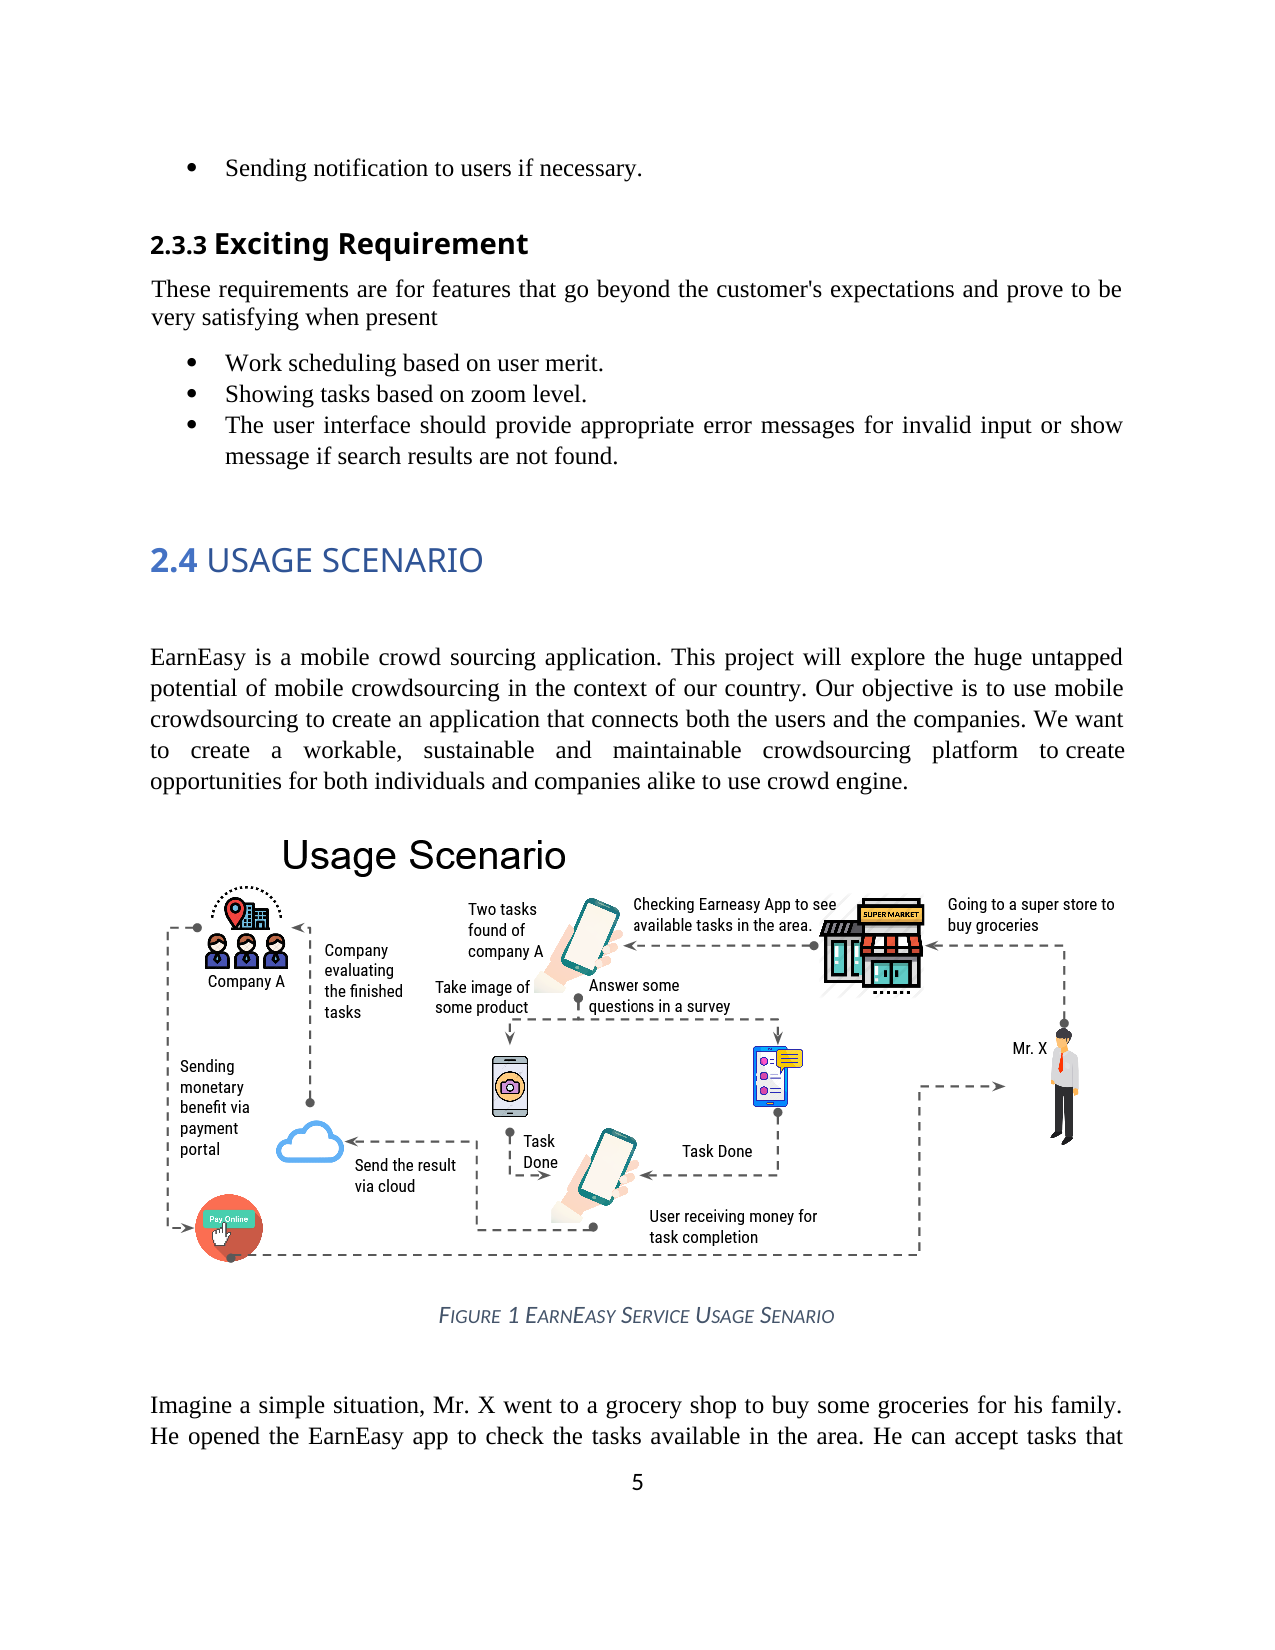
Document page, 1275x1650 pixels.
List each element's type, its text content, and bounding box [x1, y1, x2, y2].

list Work scheduling based on user merit. [187, 348, 1125, 377]
text These requirements are for features that go beyond the customer's expectations and prove to be very satisfying when present [151, 275, 1123, 331]
list The user interface should provide appropriate error messages for invalid input or show message if search results are not found. [187, 410, 1125, 470]
list Showing tasks based on zoom level. [187, 379, 1125, 408]
text EarnEasy is a mobile crowd sourcing application. This project will explore the huge untapped potential of mobile crowdsourcing in the context of our country. Our objective is to use mobile crowdsourcing to create an application that connects both the users and the companies. We want to create a workable, sustainable and maintainable crowdsourcing platform to create opportunities for both individuals and companies alike to use crowd engine. [150, 764, 1125, 795]
subtitle USAGE SCENARIO [150, 536, 1125, 582]
picture [150, 813, 1125, 1281]
subtitle Exciting Requirement [150, 223, 1125, 263]
list Sending notification to users if necessary. [187, 153, 1125, 182]
